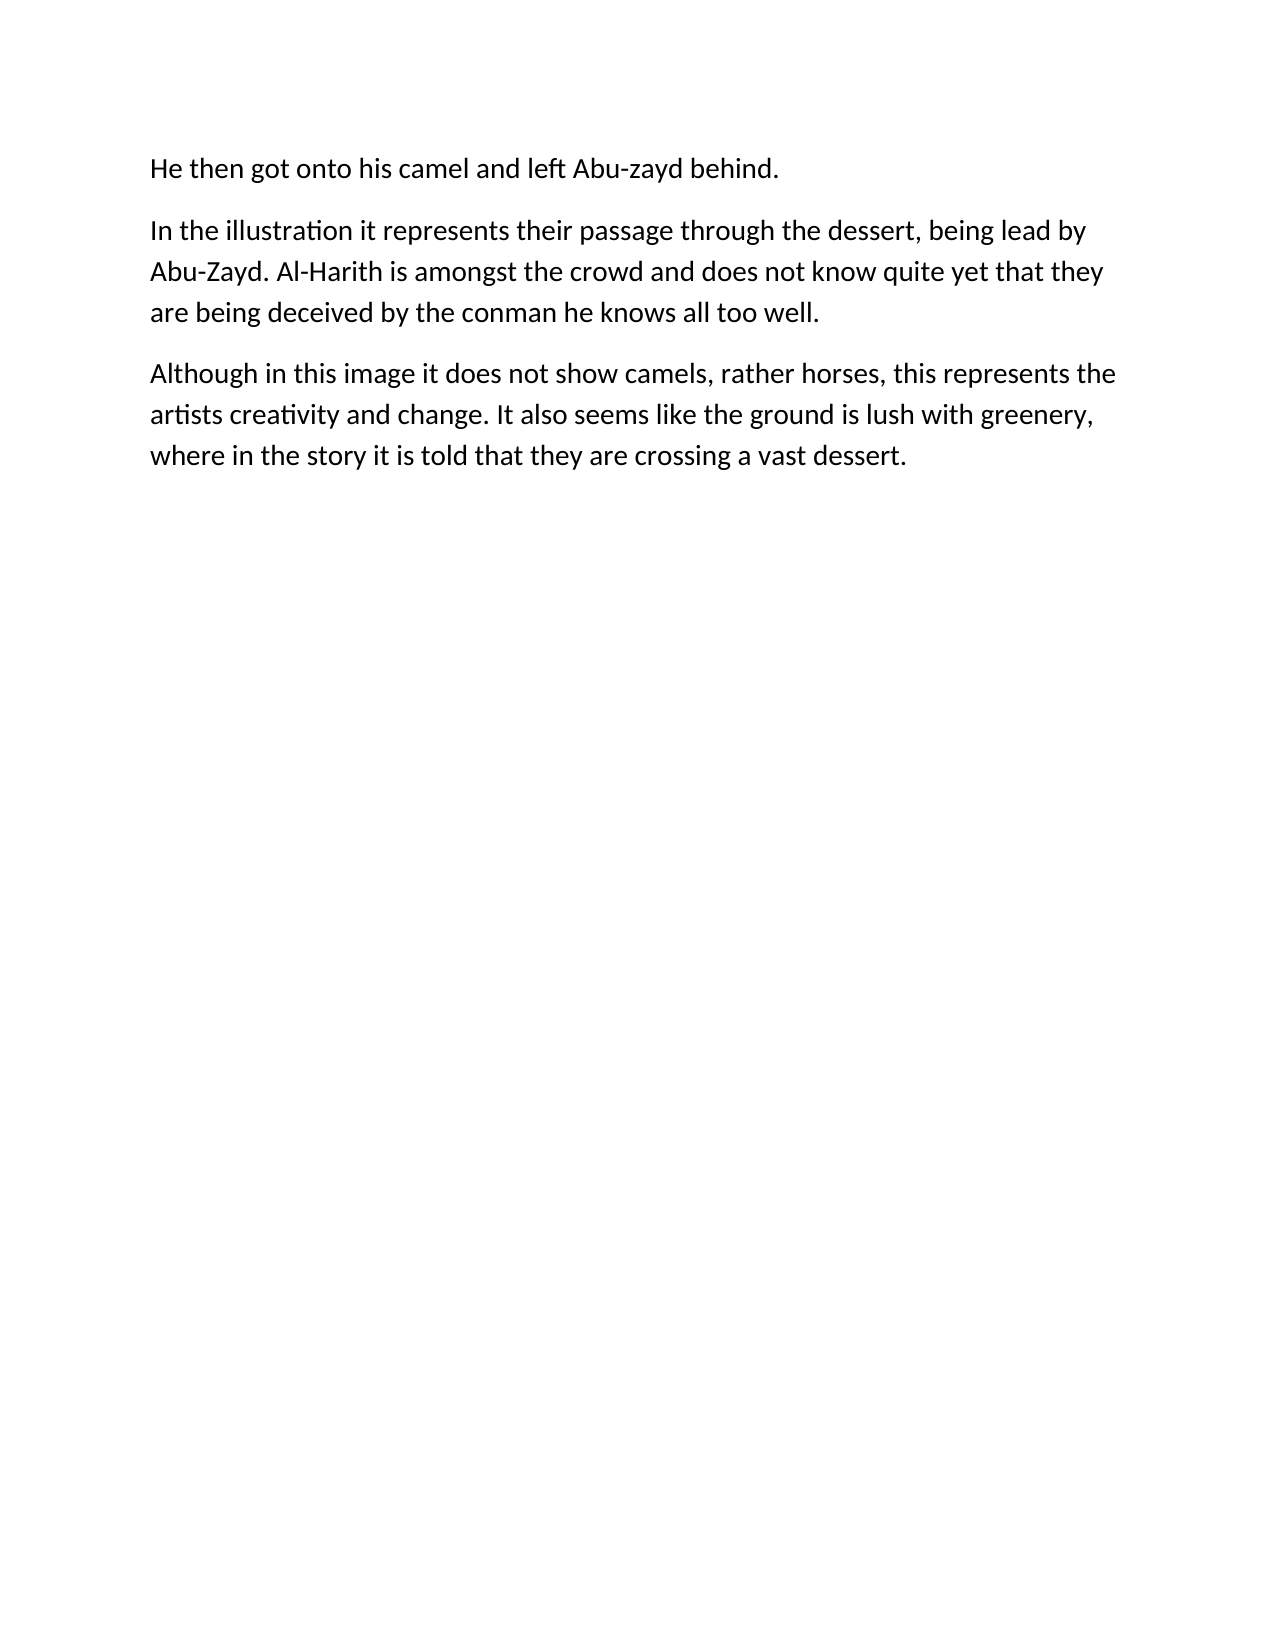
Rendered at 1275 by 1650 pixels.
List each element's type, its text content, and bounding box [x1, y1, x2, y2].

text Although in this image it does not show camels, rather horses, this represents the artists creativity and change. It also seems like the ground is lush with greenery, where in the story it is told that they are crossing a vast dessert. [150, 355, 1125, 473]
text In the illustration it represents their passage through the dessert, being lead by Abu-Zayd. Al-Harith is amongst the crowd and does not know quite yet that they are being deceived by the conman he knows all too well. [150, 212, 1125, 329]
text He then got onto his camel and left Abu-zayd behind. [150, 150, 1125, 186]
